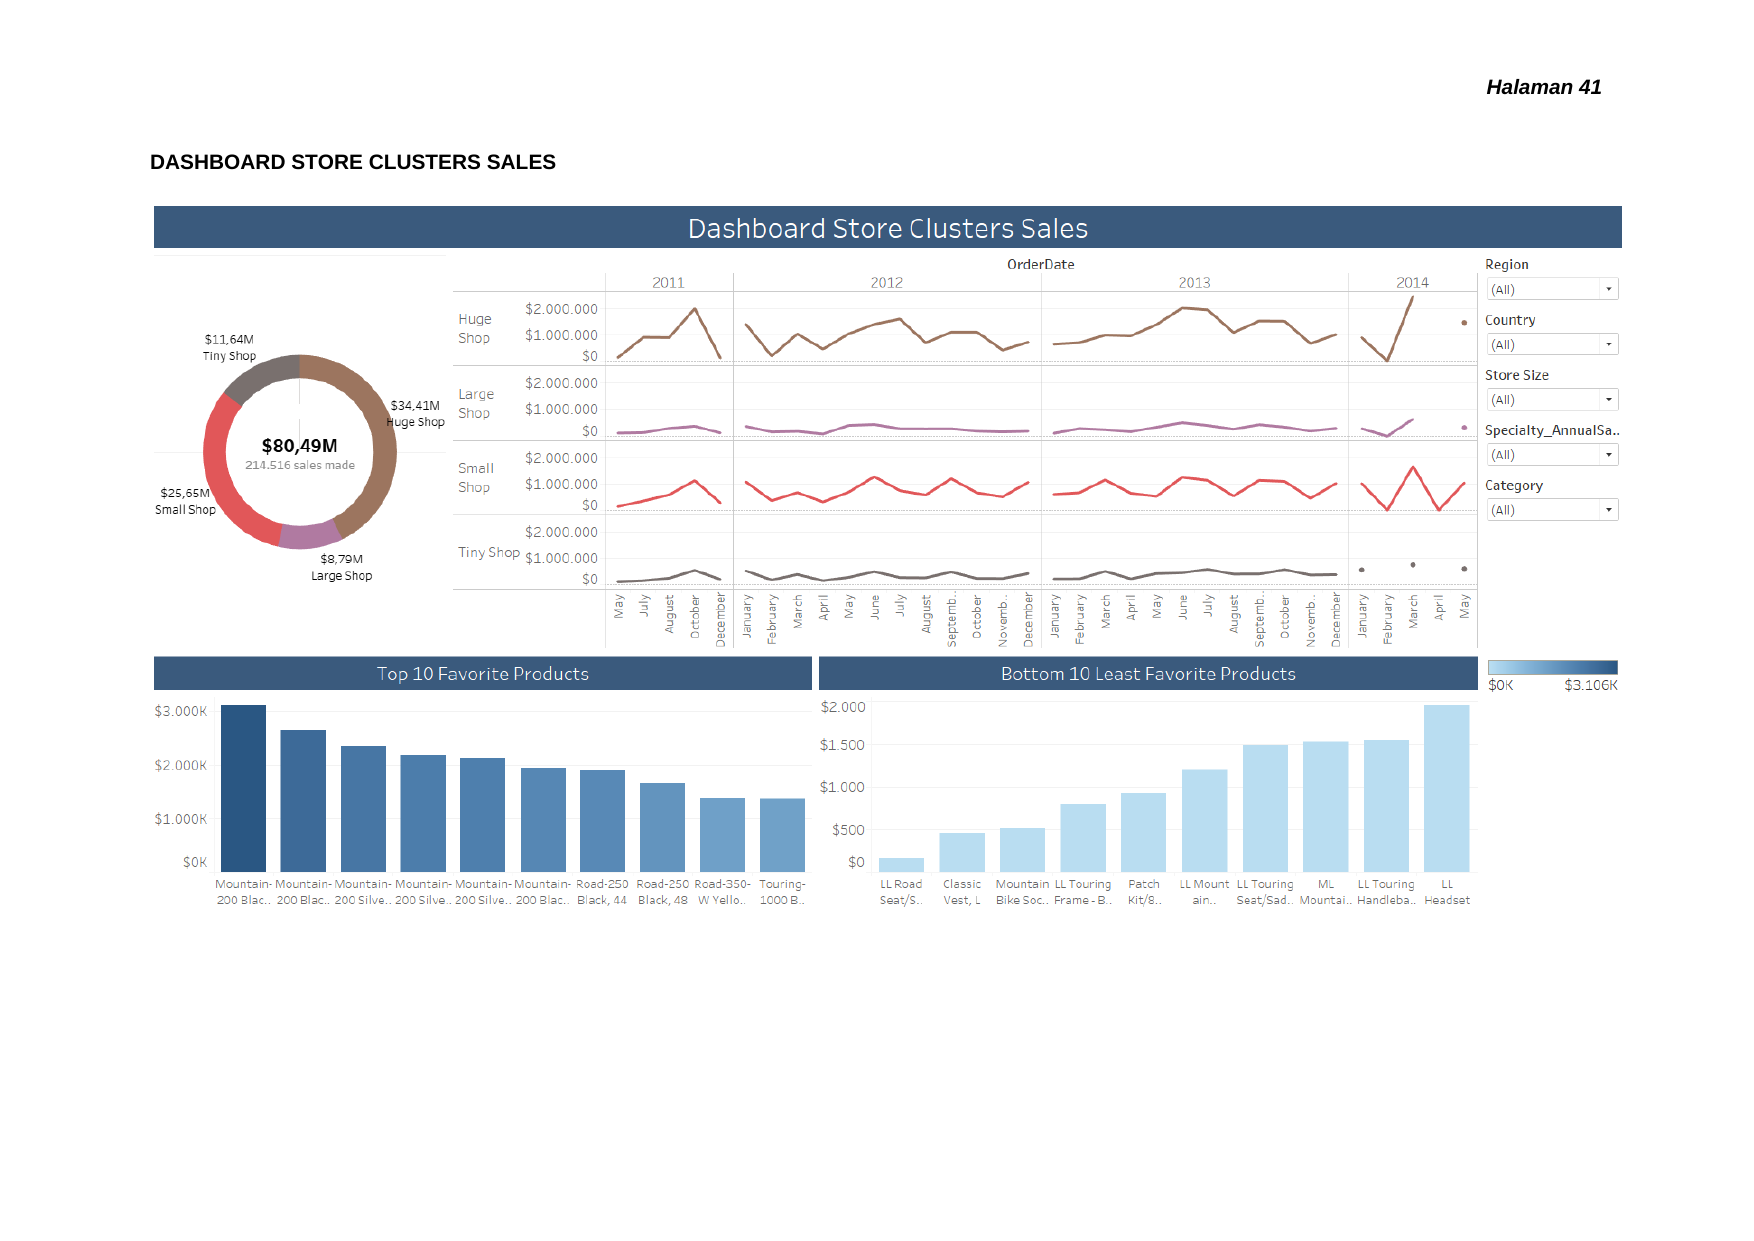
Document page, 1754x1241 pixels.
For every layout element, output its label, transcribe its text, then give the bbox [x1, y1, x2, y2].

picture [150, 202, 1627, 912]
subtitle Dashboard Store Clusters Sales [150, 150, 1604, 174]
